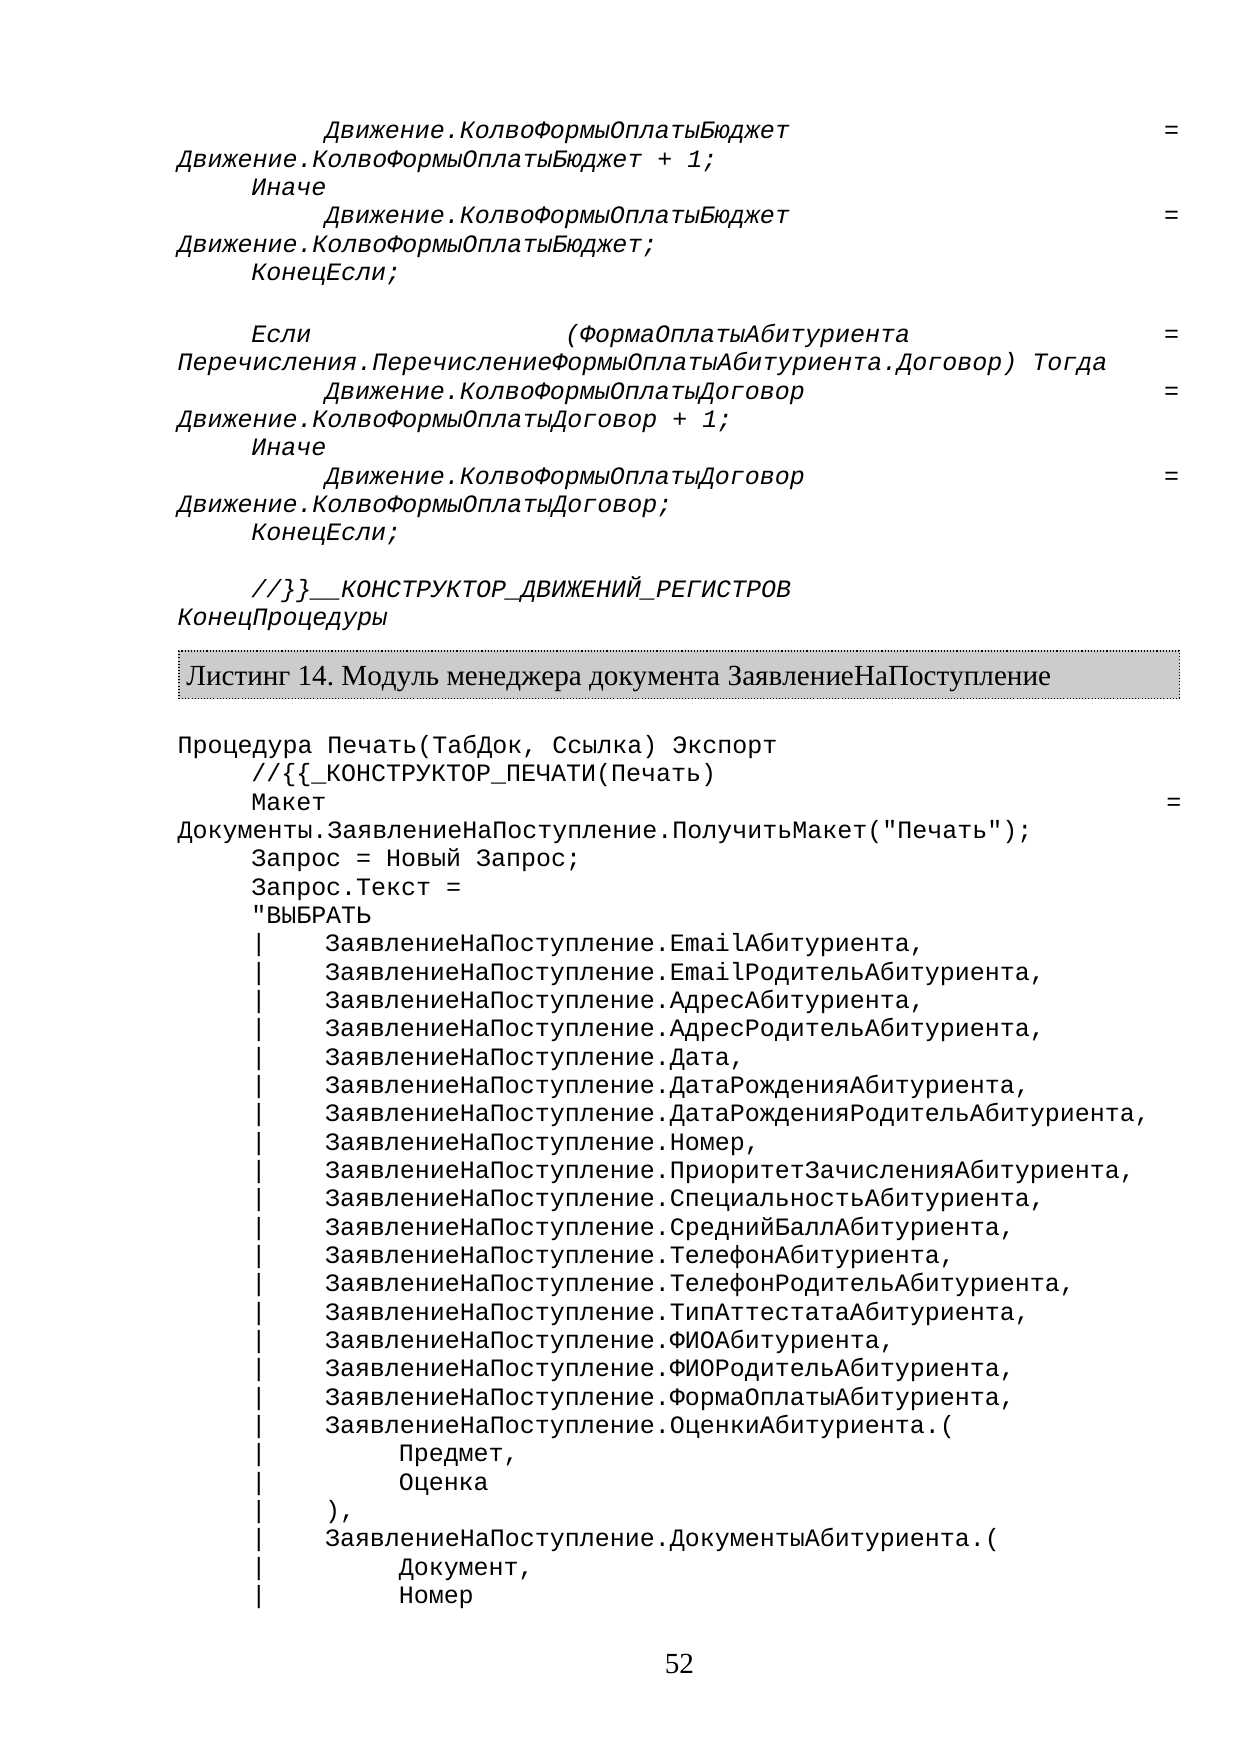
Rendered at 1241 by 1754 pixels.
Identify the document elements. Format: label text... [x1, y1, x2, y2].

text Запрос.Текст = [177, 874, 1181, 903]
text //{{_КОНСТРУКТОР_ПЕЧАТИ(Печать) [177, 761, 1181, 789]
text | ЗаявлениеНаПоступление.АдресАбитуриента, [177, 988, 1181, 1016]
text | ЗаявлениеНаПоступление.ОценкиАбитуриента.( [177, 1413, 1181, 1441]
text | ЗаявлениеНаПоступление.ФИОРодительАбитуриента, [177, 1356, 1181, 1384]
text | ЗаявлениеНаПоступление.АдресРодительАбитуриента, [177, 1016, 1181, 1044]
text | ЗаявлениеНаПоступление.EmailАбитуриента, [177, 931, 1181, 959]
text КонецЕсли; [177, 520, 1181, 548]
text Макет = Документы.ЗаявлениеНаПоступление.ПолучитьМакет("Печать"); [177, 789, 1181, 846]
text | ЗаявлениеНаПоступление.Дата, [177, 1044, 1181, 1073]
text | Номер [177, 1583, 1181, 1611]
text | ЗаявлениеНаПоступление.ДатаРожденияРодительАбитуриента, [177, 1101, 1181, 1129]
text | Оценка [177, 1469, 1181, 1498]
text | ЗаявлениеНаПоступление.СреднийБаллАбитуриента, [177, 1214, 1181, 1243]
text "ВЫБРАТЬ [177, 903, 1181, 931]
text Процедура Печать(ТабДок, Ссылка) Экспорт [177, 733, 1181, 761]
text | ЗаявлениеНаПоступление.ДатаРожденияАбитуриента, [177, 1073, 1181, 1101]
text КонецЕсли; [177, 260, 1181, 288]
text | ЗаявлениеНаПоступление.ФормаОплатыАбитуриента, [177, 1384, 1181, 1413]
text Движение.КолвоФормыОплатыДоговор = Движение.КолвоФормыОплатыДоговор; [177, 463, 1181, 520]
text | Предмет, [177, 1441, 1181, 1469]
text | ЗаявлениеНаПоступление.ДокументыАбитуриента.( [177, 1526, 1181, 1554]
text //}}__КОНСТРУКТОР_ДВИЖЕНИЙ_РЕГИСТРОВ [177, 577, 1181, 605]
text Иначе [177, 175, 1181, 203]
text | ЗаявлениеНаПоступление.ТипАттестатаАбитуриента, [177, 1299, 1181, 1328]
text Запрос = Новый Запрос; [177, 846, 1181, 874]
text | ), [177, 1498, 1181, 1526]
text Листинг 14. Модуль менеджера документа ЗаявлениеНаПоступление [178, 650, 1180, 699]
text | ЗаявлениеНаПоступление.ТелефонРодительАбитуриента, [177, 1271, 1181, 1299]
text | Документ, [177, 1554, 1181, 1583]
text Иначе [177, 435, 1181, 463]
text Если (ФормаОплатыАбитуриента = Перечисления.ПеречислениеФормыОплатыАбитуриента.Договор) Тогда [177, 322, 1181, 378]
text КонецПроцедуры [177, 605, 1181, 633]
text | ЗаявлениеНаПоступление.EmailРодительАбитуриента, [177, 959, 1181, 988]
text | ЗаявлениеНаПоступление.ТелефонАбитуриента, [177, 1243, 1181, 1271]
text | ЗаявлениеНаПоступление.ФИОАбитуриента, [177, 1328, 1181, 1356]
text Движение.КолвоФормыОплатыДоговор = Движение.КолвоФормыОплатыДоговор + 1; [177, 378, 1181, 435]
text | ЗаявлениеНаПоступление.ПриоритетЗачисленияАбитуриента, [177, 1158, 1181, 1186]
text Движение.КолвоФормыОплатыБюджет = Движение.КолвоФормыОплатыБюджет; [177, 203, 1181, 260]
text | ЗаявлениеНаПоступление.СпециальностьАбитуриента, [177, 1186, 1181, 1214]
text | ЗаявлениеНаПоступление.Номер, [177, 1129, 1181, 1158]
text Движение.КолвоФормыОплатыБюджет = Движение.КолвоФормыОплатыБюджет + 1; [177, 118, 1181, 175]
